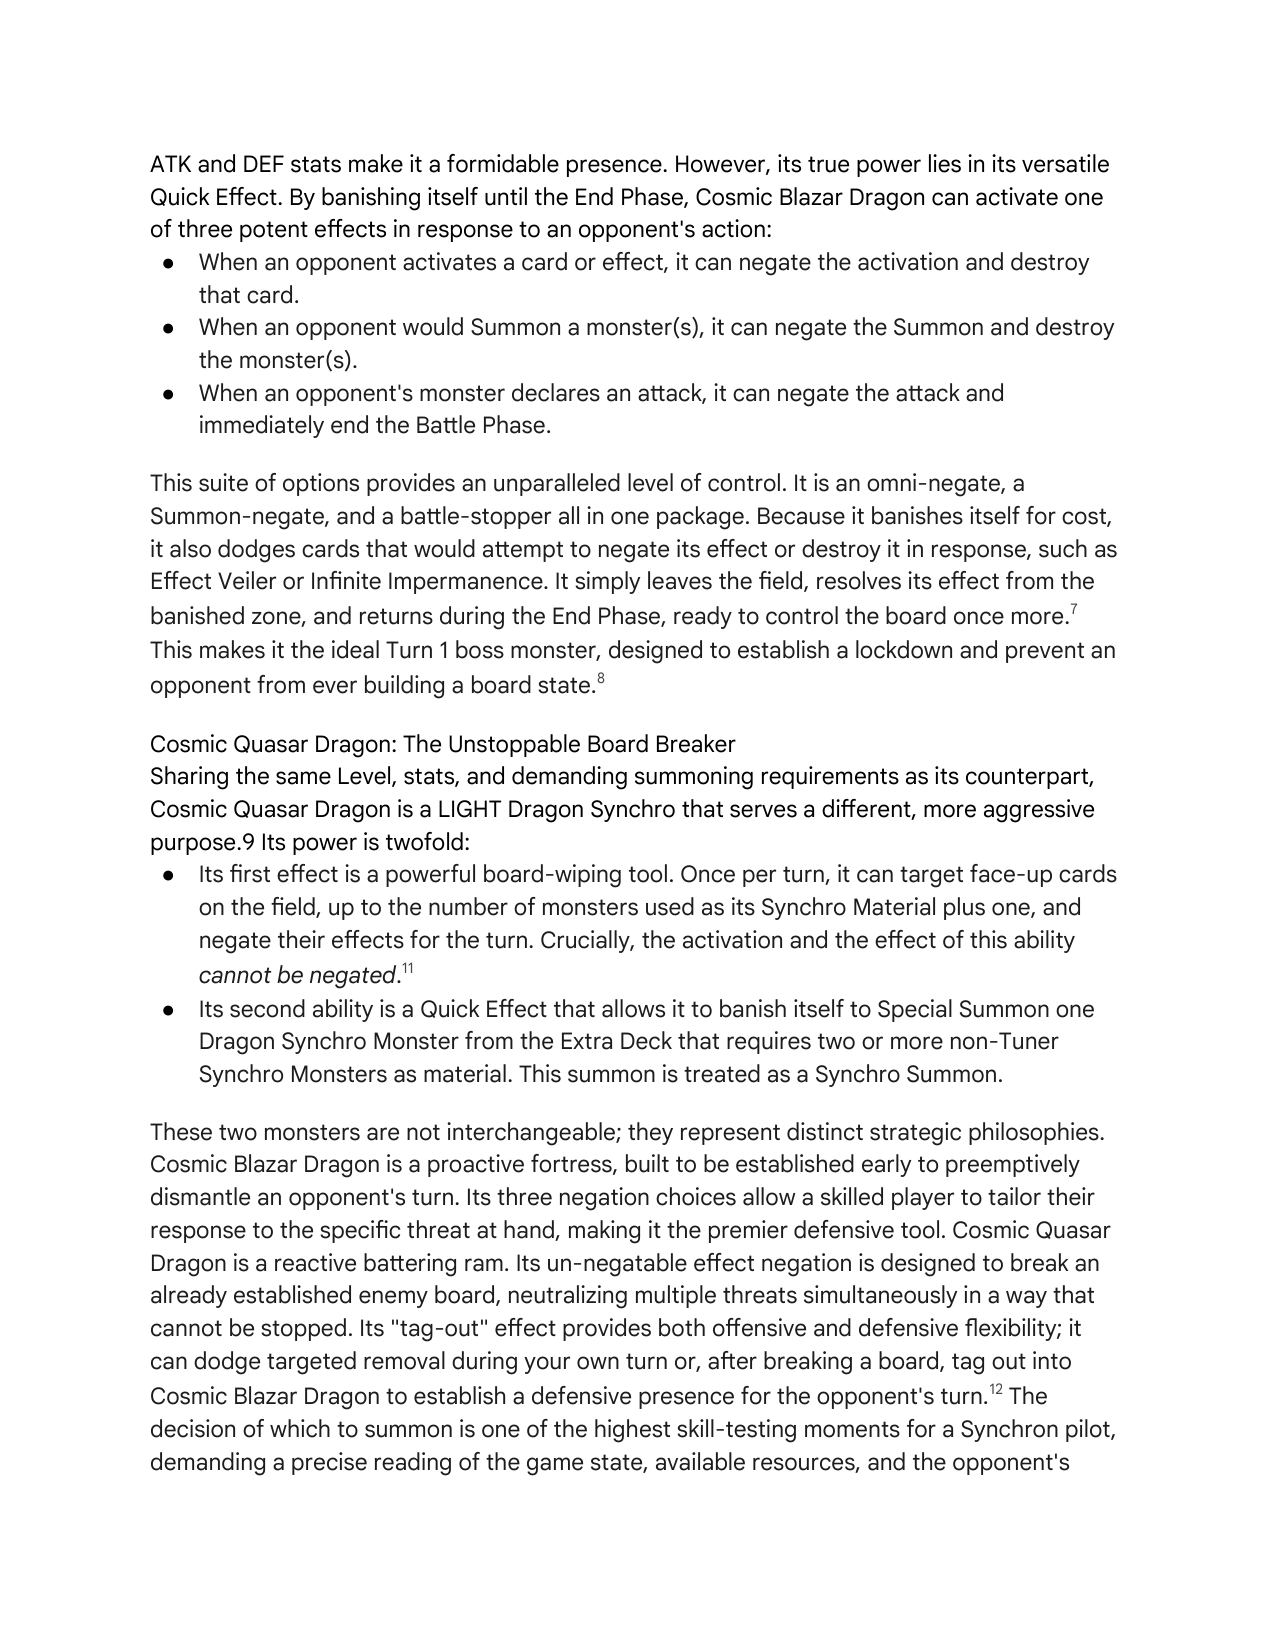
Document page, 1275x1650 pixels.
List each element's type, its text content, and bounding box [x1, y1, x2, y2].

list When an opponent would Summon a monster(s), it can negate the Summon and destroy the monster(s). [161, 313, 1125, 375]
text This suite of options provides an unparalleled level of control. It is an omni-negate, a Summon-negate, and a battle-stopper all in one package. Because it banishes itself for cost, it also dodges cards that would attempt to negate its effect or destroy it in response, such as Effect Veiler or Infinite Impermanence. It simply leaves the field, resolves its effect from the banished zone, and returns during the End Phase, ready to control the board once more.7 This makes it the ideal Turn 1 boss monster, designed to establish a lockdown and prevent an opponent from ever building a board state.8 [150, 469, 1125, 700]
list When an opponent's monster declares an attack, it can negate the attack and immediately end the Battle Phase. [161, 379, 1125, 440]
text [150, 150, 1125, 244]
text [150, 1118, 1125, 1477]
text Cosmic Quasar Dragon: The Unstoppable Board Breaker [150, 730, 1125, 758]
list Its first effect is a powerful board-wiping tool. Once per turn, it can target face-up cards on the field, up to the number of monsters used as its Synchro Material plus one, and negate their effects for the turn. Crucially, the activation and the effect of this ability cannot be negated.11 [161, 861, 1125, 991]
list When an opponent activates a card or effect, it can negate the activation and destroy that card. [161, 248, 1125, 309]
text Sharing the same Level, stats, and demanding summoning requirements as its counterpart, Cosmic Quasar Dragon is a LIGHT Dragon Synchro that serves a different, more aggressive purpose.9 Its power is twofold: [150, 762, 1125, 857]
list Its second ability is a Quick Effect that allows it to banish itself to Special Summon one Dragon Synchro Monster from the Extra Deck that requires two or more non-Tuner Synchro Monsters as material. This summon is treated as a Synchro Summon. [161, 995, 1125, 1089]
